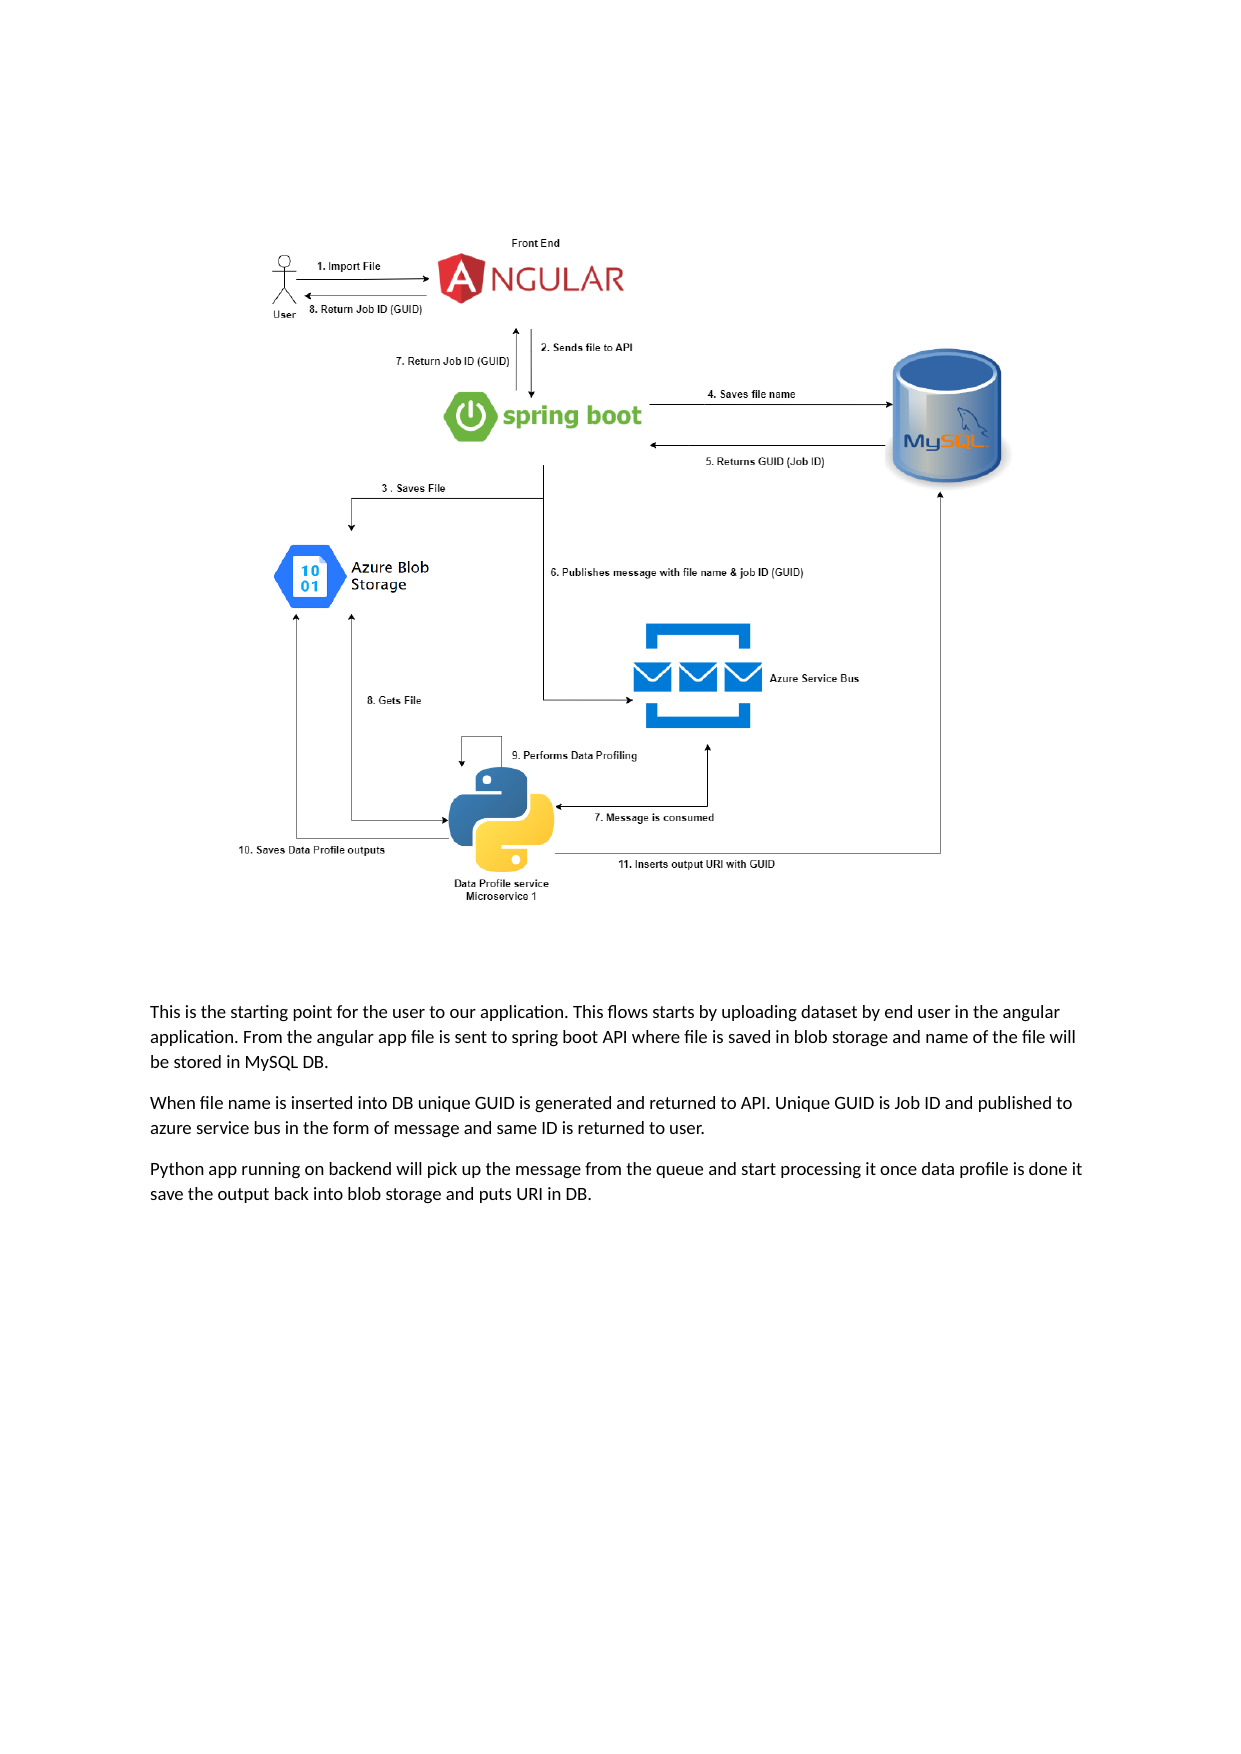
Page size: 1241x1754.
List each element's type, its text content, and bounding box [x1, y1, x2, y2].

picture [150, 150, 1091, 982]
text Python app running on backend will pick up the message from the queue and start processing it once data profile is done it save the output back into blob storage and puts URI in DB. [150, 1157, 1090, 1205]
text When file name is inserted into DB unique GUID is generated and returned to API. Unique GUID is Job ID and published to azure service bus in the form of message and same ID is returned to user. [150, 1091, 1090, 1139]
text This is the starting point for the user to our application. This flows starts by uploading dataset by end user in the angular application. From the angular app file is sent to spring boot API where file is saved in blob storage and name of the file will be stored in MySQL DB. [150, 1001, 1090, 1073]
